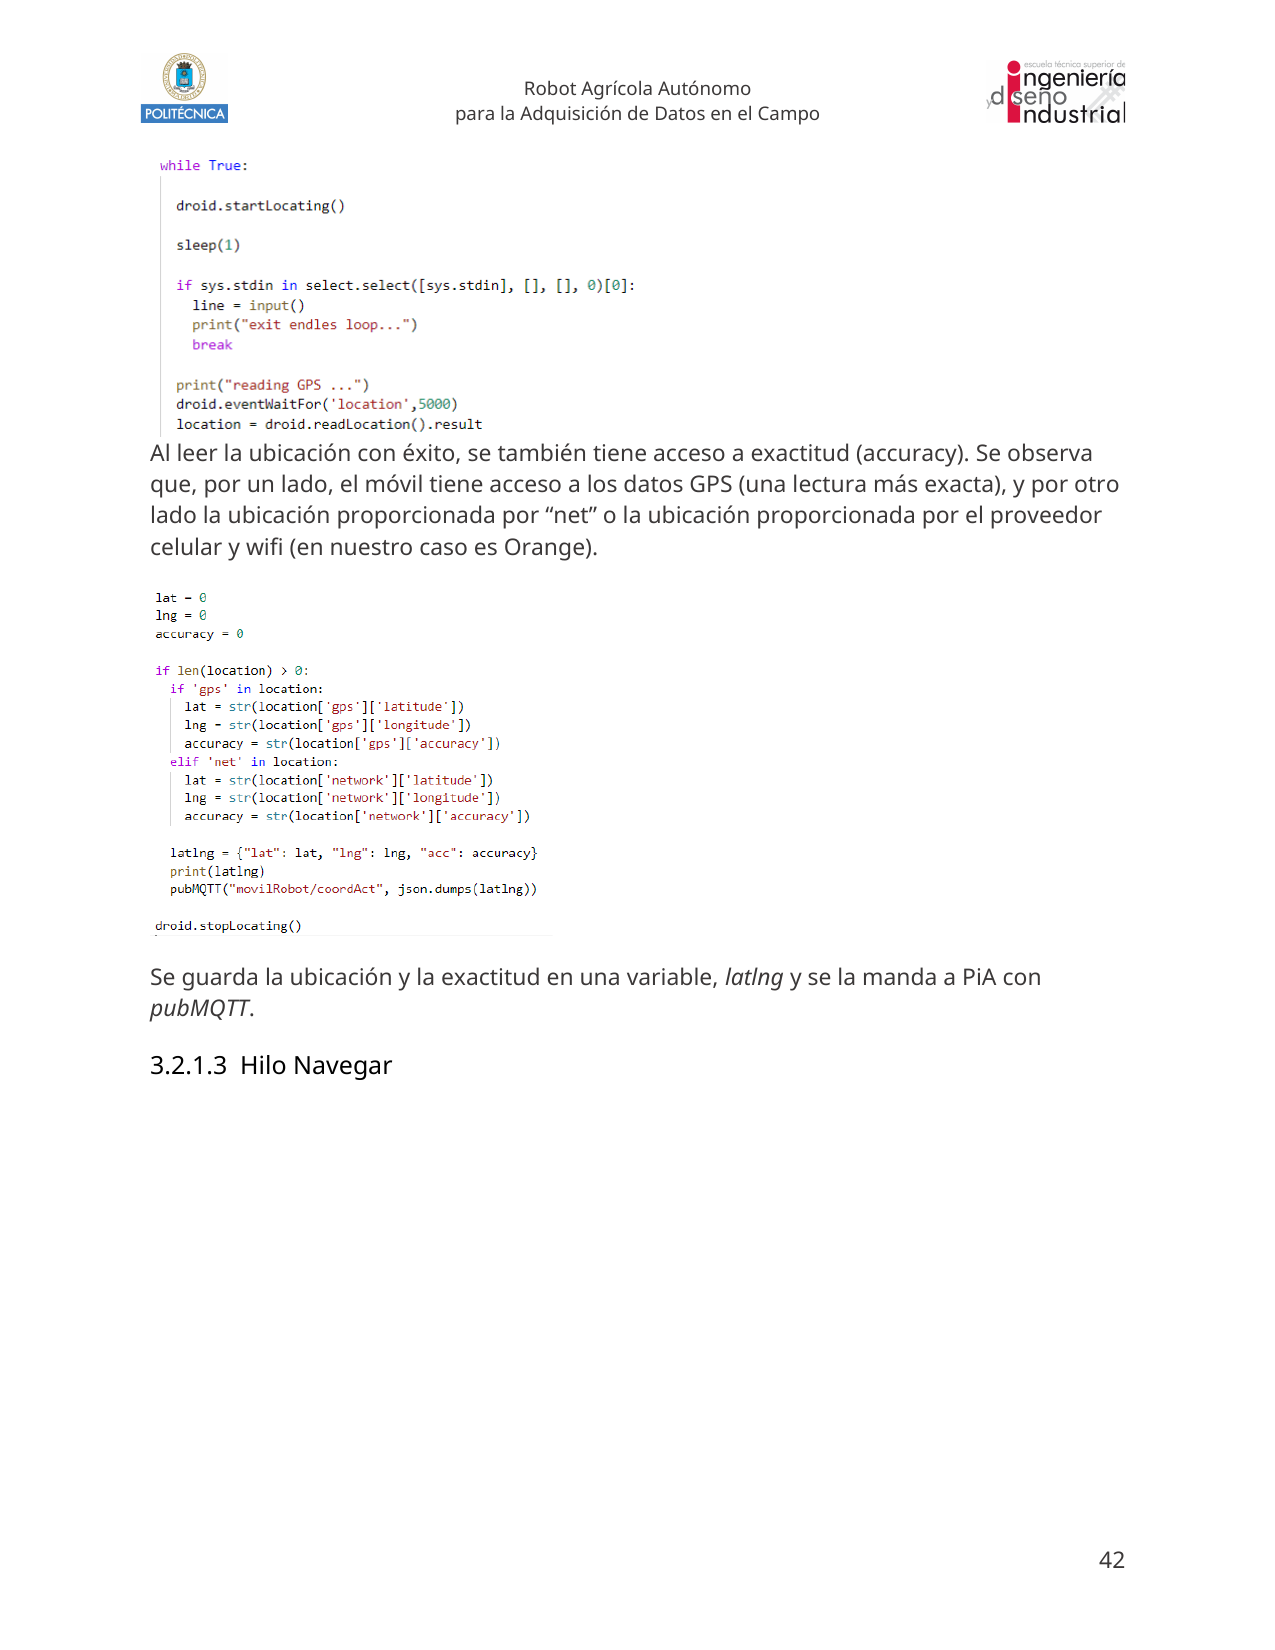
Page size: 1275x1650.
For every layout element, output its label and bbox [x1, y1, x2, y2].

picture [150, 586, 553, 936]
picture [986, 60, 1125, 123]
picture [140, 53, 228, 123]
picture [153, 153, 650, 437]
